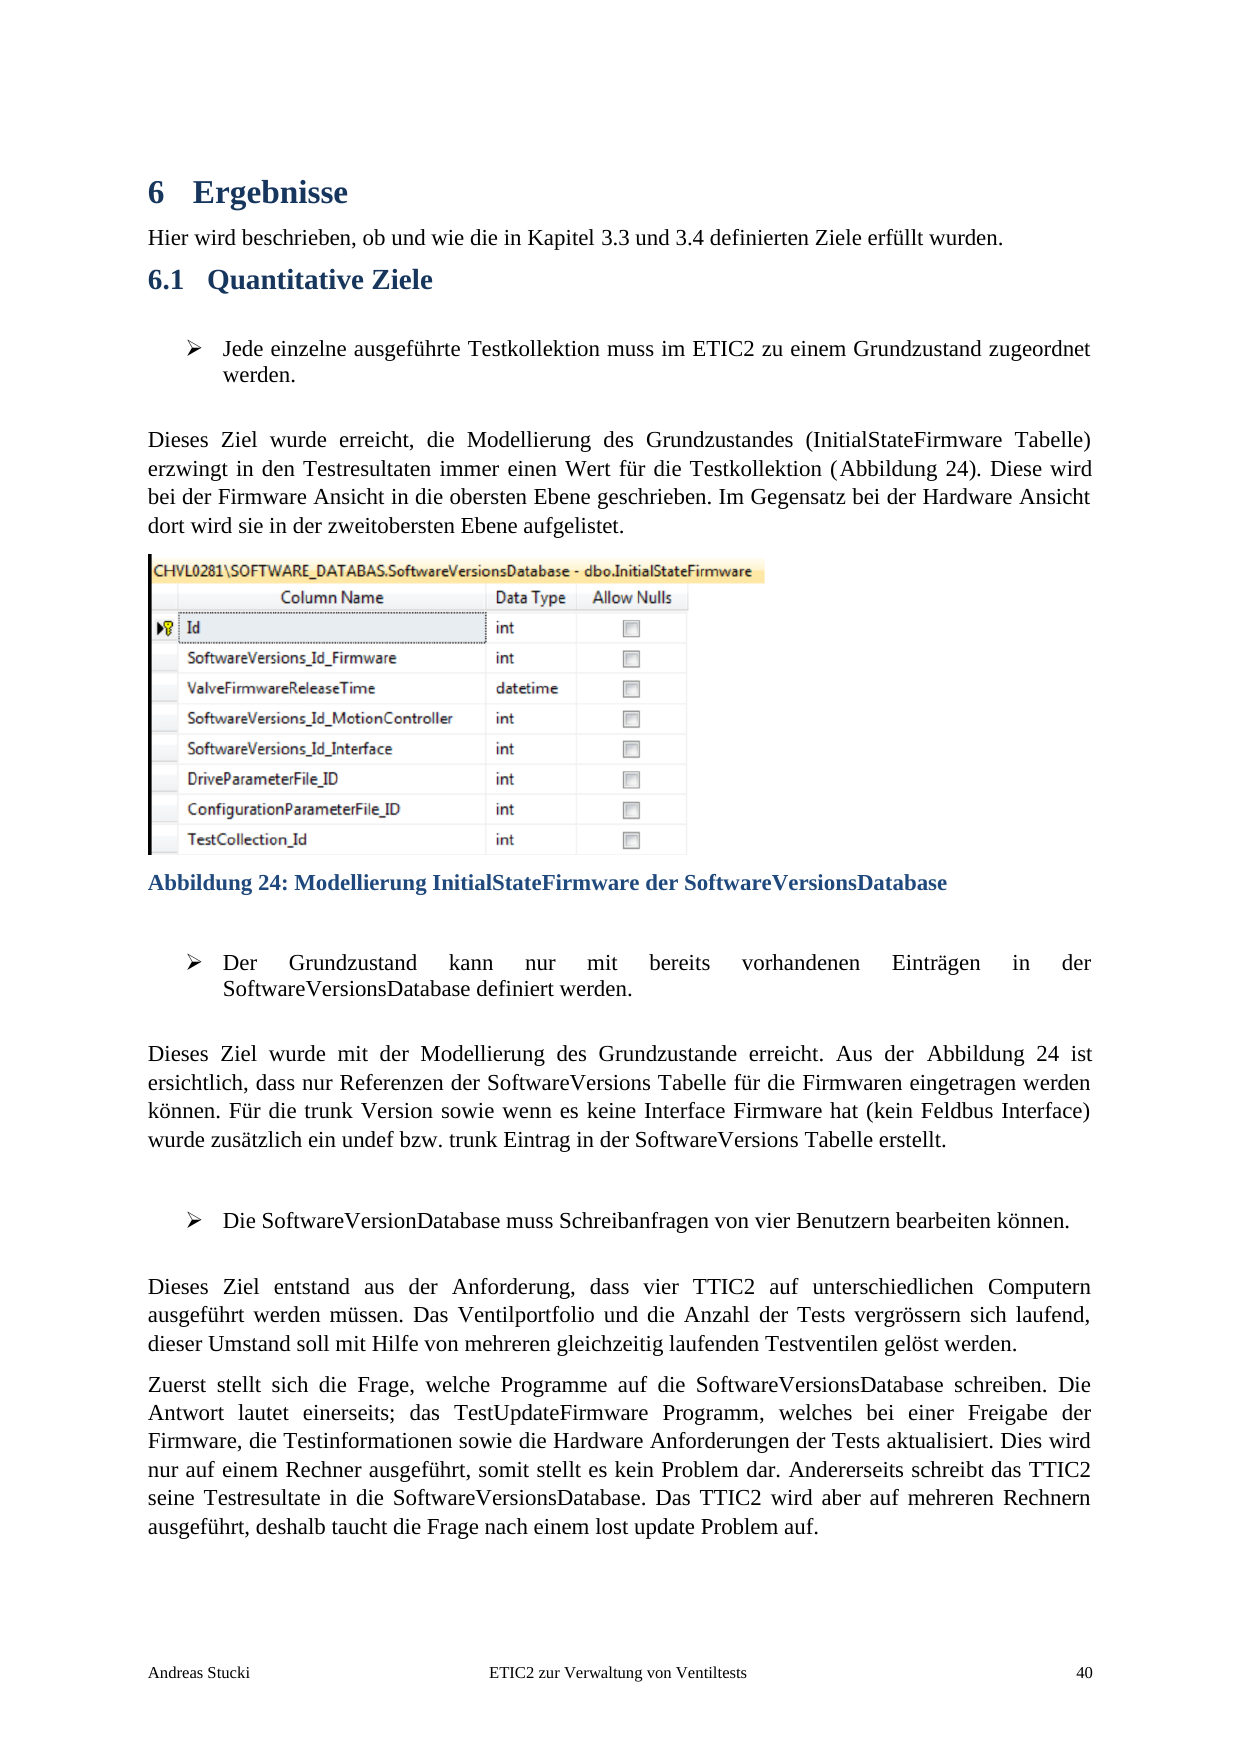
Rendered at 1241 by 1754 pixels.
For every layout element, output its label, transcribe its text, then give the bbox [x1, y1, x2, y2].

subtitle Quantitative Ziele [148, 262, 1092, 296]
text Dieses Ziel wurde mit der Modellierung des Grundzustande erreicht. Aus der Abbildung 24 ist ersichtlich, dass nur Referenzen der SoftwareVersions Tabelle für die Firmwaren eingetragen werden können. Für die trunk Version sowie wenn es keine Interface Firmware hat (kein Feldbus Interface) wurde zusätzlich ein undef bzw. trunk Eintrag in der SoftwareVersions Tabelle erstellt. [148, 1040, 1092, 1152]
list Der Grundzustand kann nur mit bereits vorhandenen Einträgen in der SoftwareVersionsDatabase definiert werden. [185, 949, 1092, 1002]
text Dieses Ziel wurde erreicht, die Modellierung des Grundzustandes (InitialStateFirmware Tabelle) erzwingt in den Testresultaten immer einen Wert für die Testkollektion (Abbildung 24). Diese wird bei der Firmware Ansicht in die obersten Ebene geschrieben. Im Gegensatz bei der Hardware Ansicht dort wird sie in der zweitobersten Ebene aufgelistet. [148, 426, 1092, 538]
picture [148, 554, 765, 855]
text Zuerst stellt sich die Frage, welche Programme auf die SoftwareVersionsDatabase schreiben. Die Antwort lautet einerseits; das TestUpdateFirmware Programm, welches bei einer Freigabe der Firmware, die Testinformationen sowie die Hardware Anforderungen der Tests aktualisiert. Dies wird nur auf einem Rechner ausgeführt, somit stellt es kein Problem dar. Andererseits schreibt das TTIC2 seine Testresultate in die SoftwareVersionsDatabase. Das TTIC2 wird aber auf mehreren Rechnern ausgeführt, deshalb taucht die Frage nach einem lost update Problem auf. [148, 1371, 1092, 1539]
text Hier wird beschrieben, ob und wie die in Kapitel 3.3 und 3.4 definierten Ziele erfüllt wurden. [148, 223, 1092, 250]
text Dieses Ziel entstand aus der Anforderung, dass vier TTIC2 auf unterschiedlichen Computern ausgeführt werden müssen. Das Ventilportfolio und die Anzahl der Tests vergrössern sich laufend, dieser Umstand soll mit Hilfe von mehreren gleichzeitig laufenden Testventilen gelöst werden. [148, 1273, 1092, 1356]
list Die SoftwareVersionDatabase muss Schreibanfragen von vier Benutzern bearbeiten können. [185, 1208, 1092, 1234]
list Jede einzelne ausgeführte Testkollektion muss im ETIC2 zu einem Grundzustand zugeordnet werden. [185, 335, 1092, 387]
subtitle Ergebnisse [148, 173, 1092, 211]
